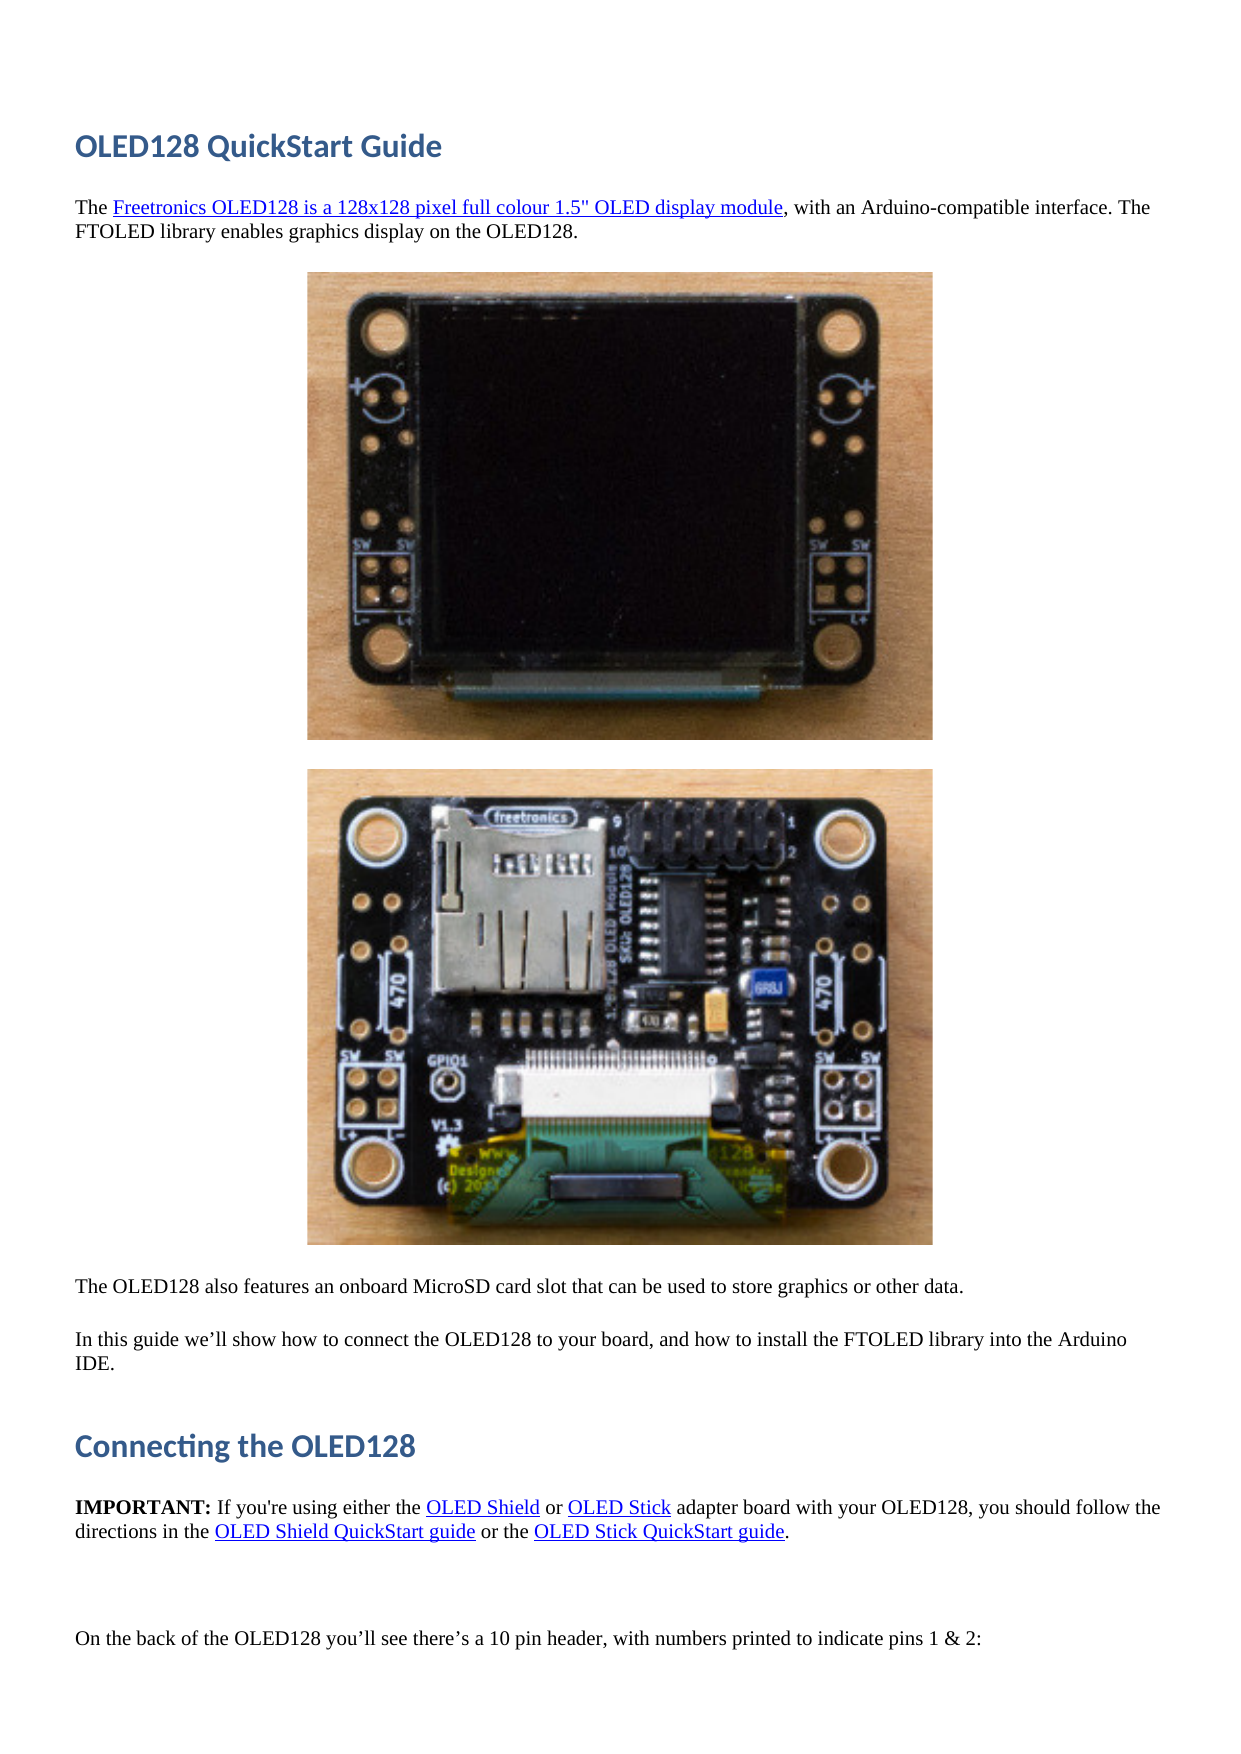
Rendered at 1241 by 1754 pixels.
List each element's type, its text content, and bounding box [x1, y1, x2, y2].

text The OLED128 also features an onboard MicroSD card slot that can be used to store graphics or other data. [75, 1274, 1165, 1298]
text On the back of the OLED128 you’ll see there’s a 10 pin header, with numbers printed to indicate pins 1 & 2: [75, 1626, 1165, 1649]
text In this guide we’ll show how to connect the OLED128 to your board, and how to install the FTOLED library into the Arduino IDE. [75, 1327, 1165, 1375]
picture [307, 769, 933, 1245]
subtitle OLED128 QuickStart Guide [75, 125, 1165, 166]
text IMPORTANT: If you're using either the OLED Shield or OLED Stick adapter board with your OLED128, you should follow the directions in the OLED Shield QuickStart guide or the OLED Stick QuickStart guide. [75, 1495, 1165, 1543]
subtitle Connecting the OLED128 [75, 1425, 1165, 1466]
text The Freetronics OLED128 is a 128x128 pixel full colour 1.5" OLED display module, with an Arduino-compatible interface. The FTOLED library enables graphics display on the OLED128. [75, 195, 1165, 243]
picture [307, 272, 933, 740]
